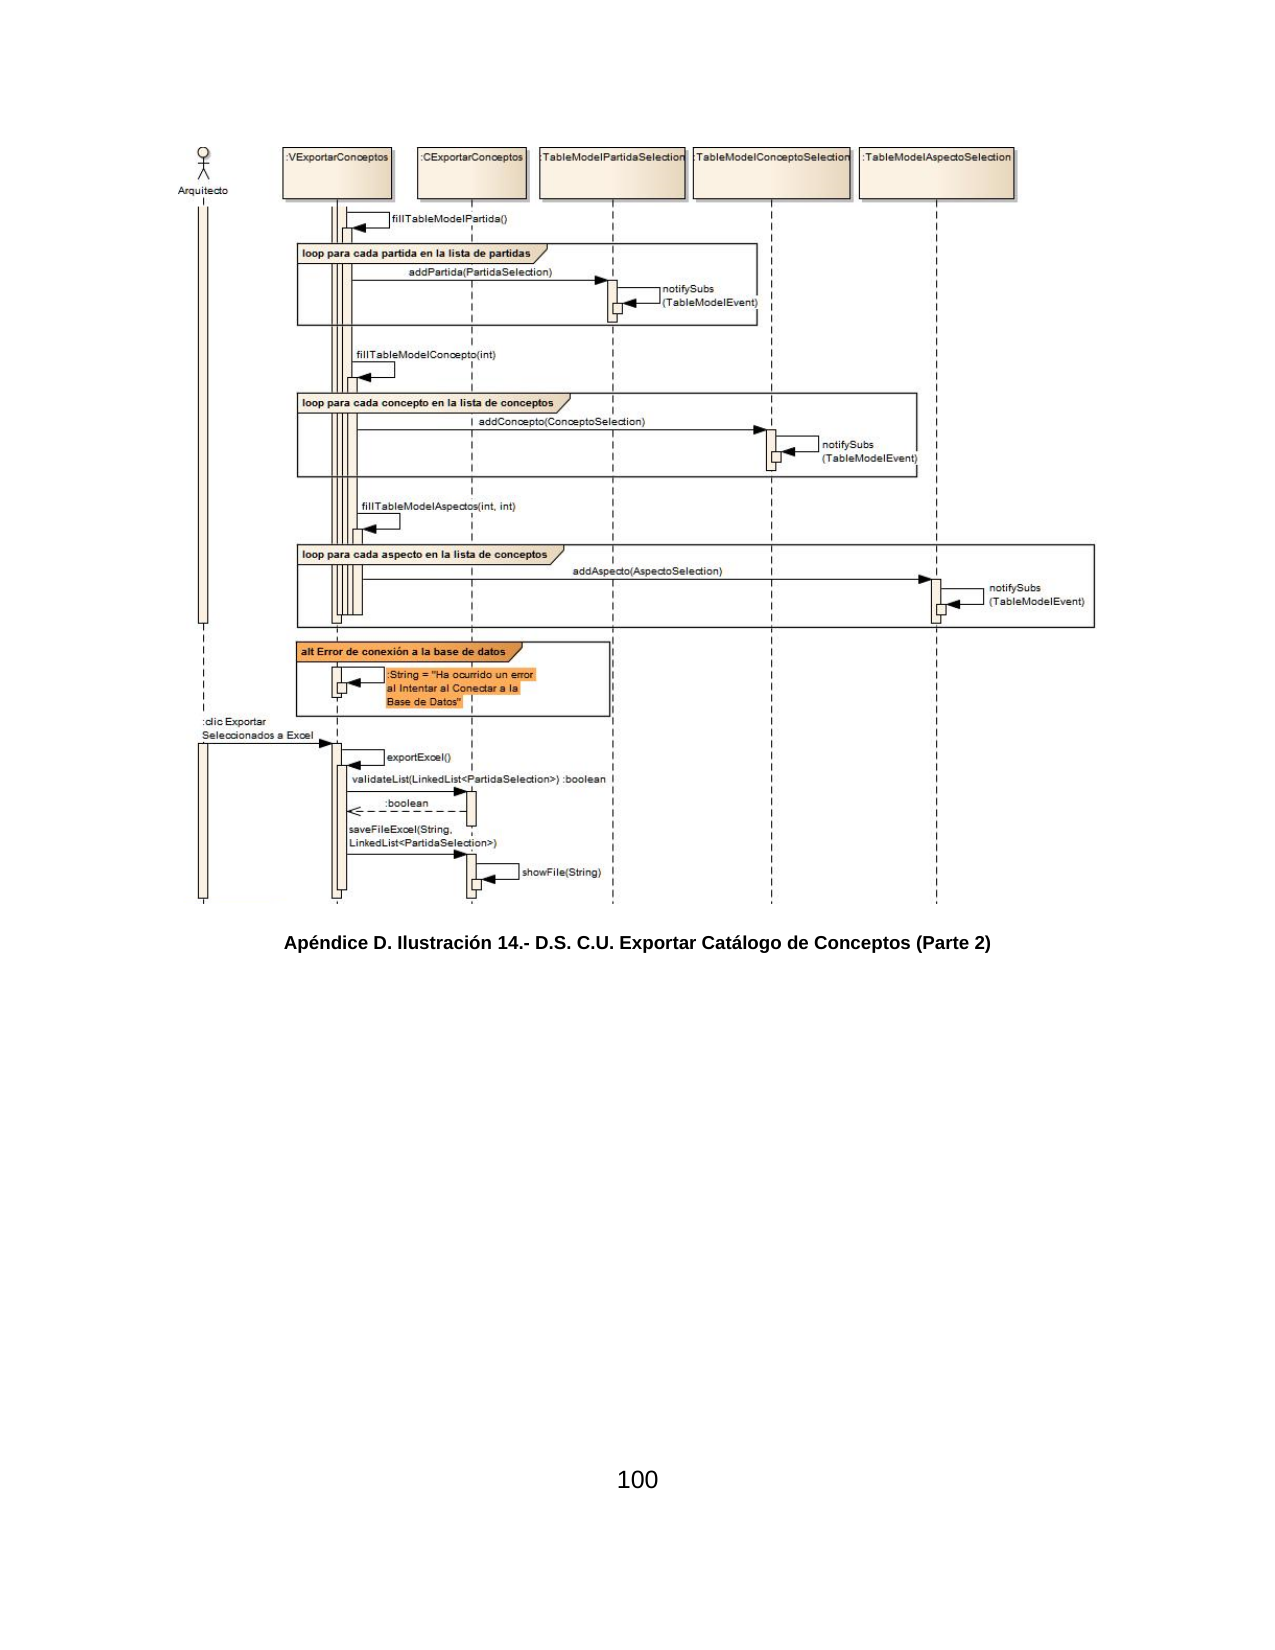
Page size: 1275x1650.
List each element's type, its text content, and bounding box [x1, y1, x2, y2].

picture [177, 147, 1098, 905]
text Apéndice D. Ilustración 14.- D.S. C.U. Exportar Catálogo de Conceptos (Parte 2) [177, 932, 1098, 953]
